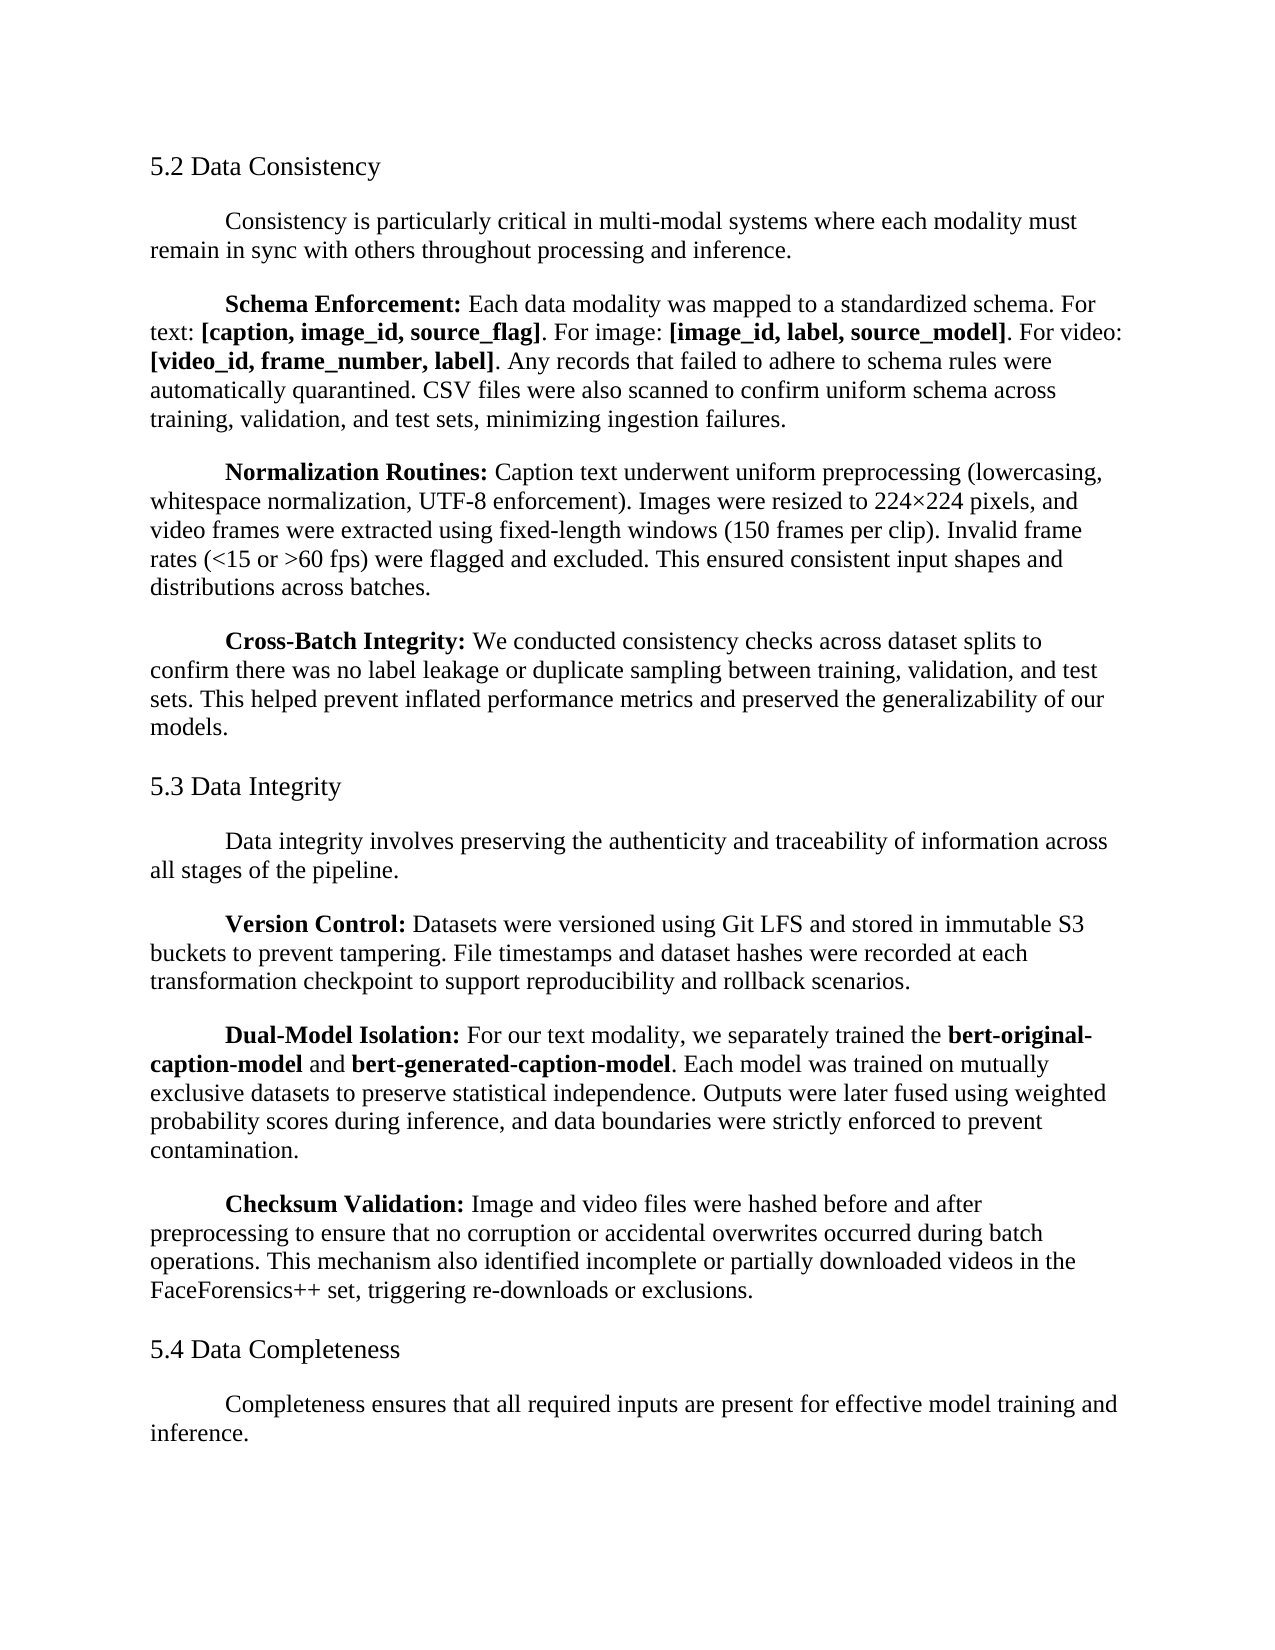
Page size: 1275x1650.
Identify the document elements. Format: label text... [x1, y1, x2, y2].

subtitle 5.3 Data Integrity [150, 770, 1125, 801]
text Data integrity involves preserving the authenticity and traceability of information across all stages of the pipeline. [150, 826, 1125, 884]
text Consistency is particularly critical in multi-modal systems where each modality must remain in sync with others throughout processing and inference. [150, 206, 1125, 264]
subtitle 5.2 Data Consistency [150, 150, 1125, 181]
subtitle 5.4 Data Completeness [150, 1333, 1125, 1364]
text Normalization Routines: Caption text underwent uniform preprocessing (lowercasing, whitespace normalization, UTF-8 enforcement). Images were resized to 224×224 pixels, and video frames were extracted using fixed-length windows (150 frames per clip). Invalid frame rates (<15 or >60 fps) were flagged and excluded. This ensured consistent input shapes and distributions across batches. [150, 457, 1125, 601]
text Checksum Validation: Image and video files were hashed before and after preprocessing to ensure that no corruption or accidental overwrites occurred during batch operations. This mechanism also identified incomplete or partially downloaded videos in the FaceForensics++ set, triggering re-downloads or exclusions. [150, 1189, 1125, 1304]
text Schema Enforcement: Each data modality was mapped to a standardized schema. For text: [caption, image_id, source_flag]. For image: [image_id, label, source_model]. For video: [video_id, frame_number, label]. Any records that failed to adhere to schema rules were automatically quarantined. CSV files were also scanned to confirm uniform schema across training, validation, and test sets, minimizing ingestion failures. [150, 289, 1125, 432]
text Version Control: Datasets were versioned using Git LFS and stored in immutable S3 buckets to prevent tampering. File timestamps and dataset hashes were recorded at each transformation checkpoint to support reproducibility and rollback scenarios. [150, 909, 1125, 995]
text Completeness ensures that all required inputs are present for effective model training and inference. [150, 1389, 1125, 1447]
text Cross-Batch Integrity: We conducted consistency checks across dataset splits to confirm there was no label leakage or duplicate sampling between training, validation, and test sets. This helped prevent inflated performance metrics and preserved the generalizability of our models. [150, 626, 1125, 741]
text Dual-Model Isolation: For our text modality, we separately trained the bert-original-caption-model and bert-generated-caption-model. Each model was trained on mutually exclusive datasets to preserve statistical independence. Outputs were later fused using weighted probability scores during inference, and data boundaries were strictly enforced to prevent contamination. [150, 1020, 1125, 1164]
